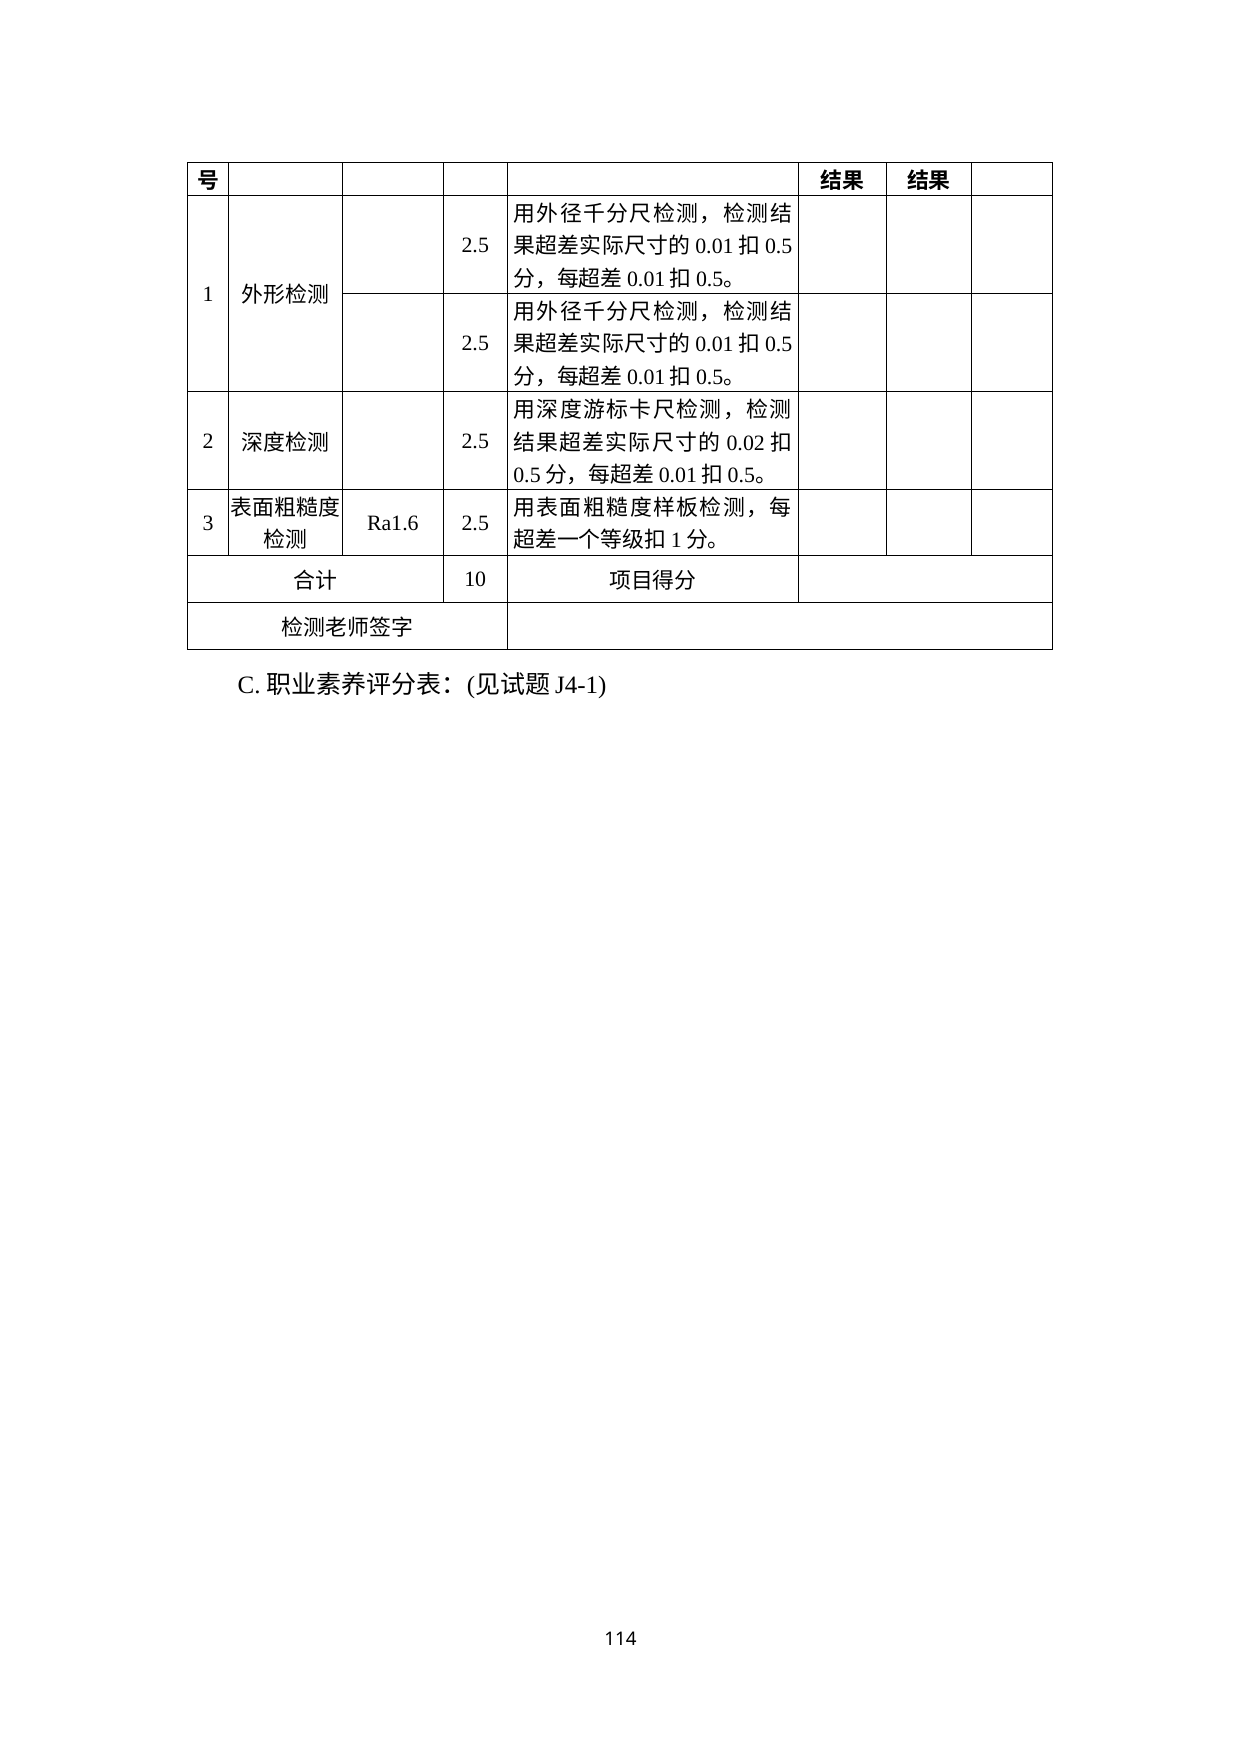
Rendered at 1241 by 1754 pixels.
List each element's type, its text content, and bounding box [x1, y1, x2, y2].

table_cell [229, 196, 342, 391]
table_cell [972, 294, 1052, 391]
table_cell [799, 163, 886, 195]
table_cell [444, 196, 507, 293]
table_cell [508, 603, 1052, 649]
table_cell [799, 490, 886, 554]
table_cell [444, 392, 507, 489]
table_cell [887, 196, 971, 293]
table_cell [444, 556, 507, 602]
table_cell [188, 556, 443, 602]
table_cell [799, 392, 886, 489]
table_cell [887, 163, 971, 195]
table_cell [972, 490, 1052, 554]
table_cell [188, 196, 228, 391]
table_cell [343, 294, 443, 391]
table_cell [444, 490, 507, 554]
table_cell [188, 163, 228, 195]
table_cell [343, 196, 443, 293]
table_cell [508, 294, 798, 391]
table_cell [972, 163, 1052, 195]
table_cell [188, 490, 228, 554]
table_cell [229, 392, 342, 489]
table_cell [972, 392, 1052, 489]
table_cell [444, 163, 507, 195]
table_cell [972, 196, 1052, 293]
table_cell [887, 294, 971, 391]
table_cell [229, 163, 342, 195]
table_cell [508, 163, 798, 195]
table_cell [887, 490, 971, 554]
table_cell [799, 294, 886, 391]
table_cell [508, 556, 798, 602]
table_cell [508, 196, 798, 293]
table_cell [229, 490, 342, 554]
text C. 职业素养评分表：(见试题J4-1) [187, 650, 1053, 715]
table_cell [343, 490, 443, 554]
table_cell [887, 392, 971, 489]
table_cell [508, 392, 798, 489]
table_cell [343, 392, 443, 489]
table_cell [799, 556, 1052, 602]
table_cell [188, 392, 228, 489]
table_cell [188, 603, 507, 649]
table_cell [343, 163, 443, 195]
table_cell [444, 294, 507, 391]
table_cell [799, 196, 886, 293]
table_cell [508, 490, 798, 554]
